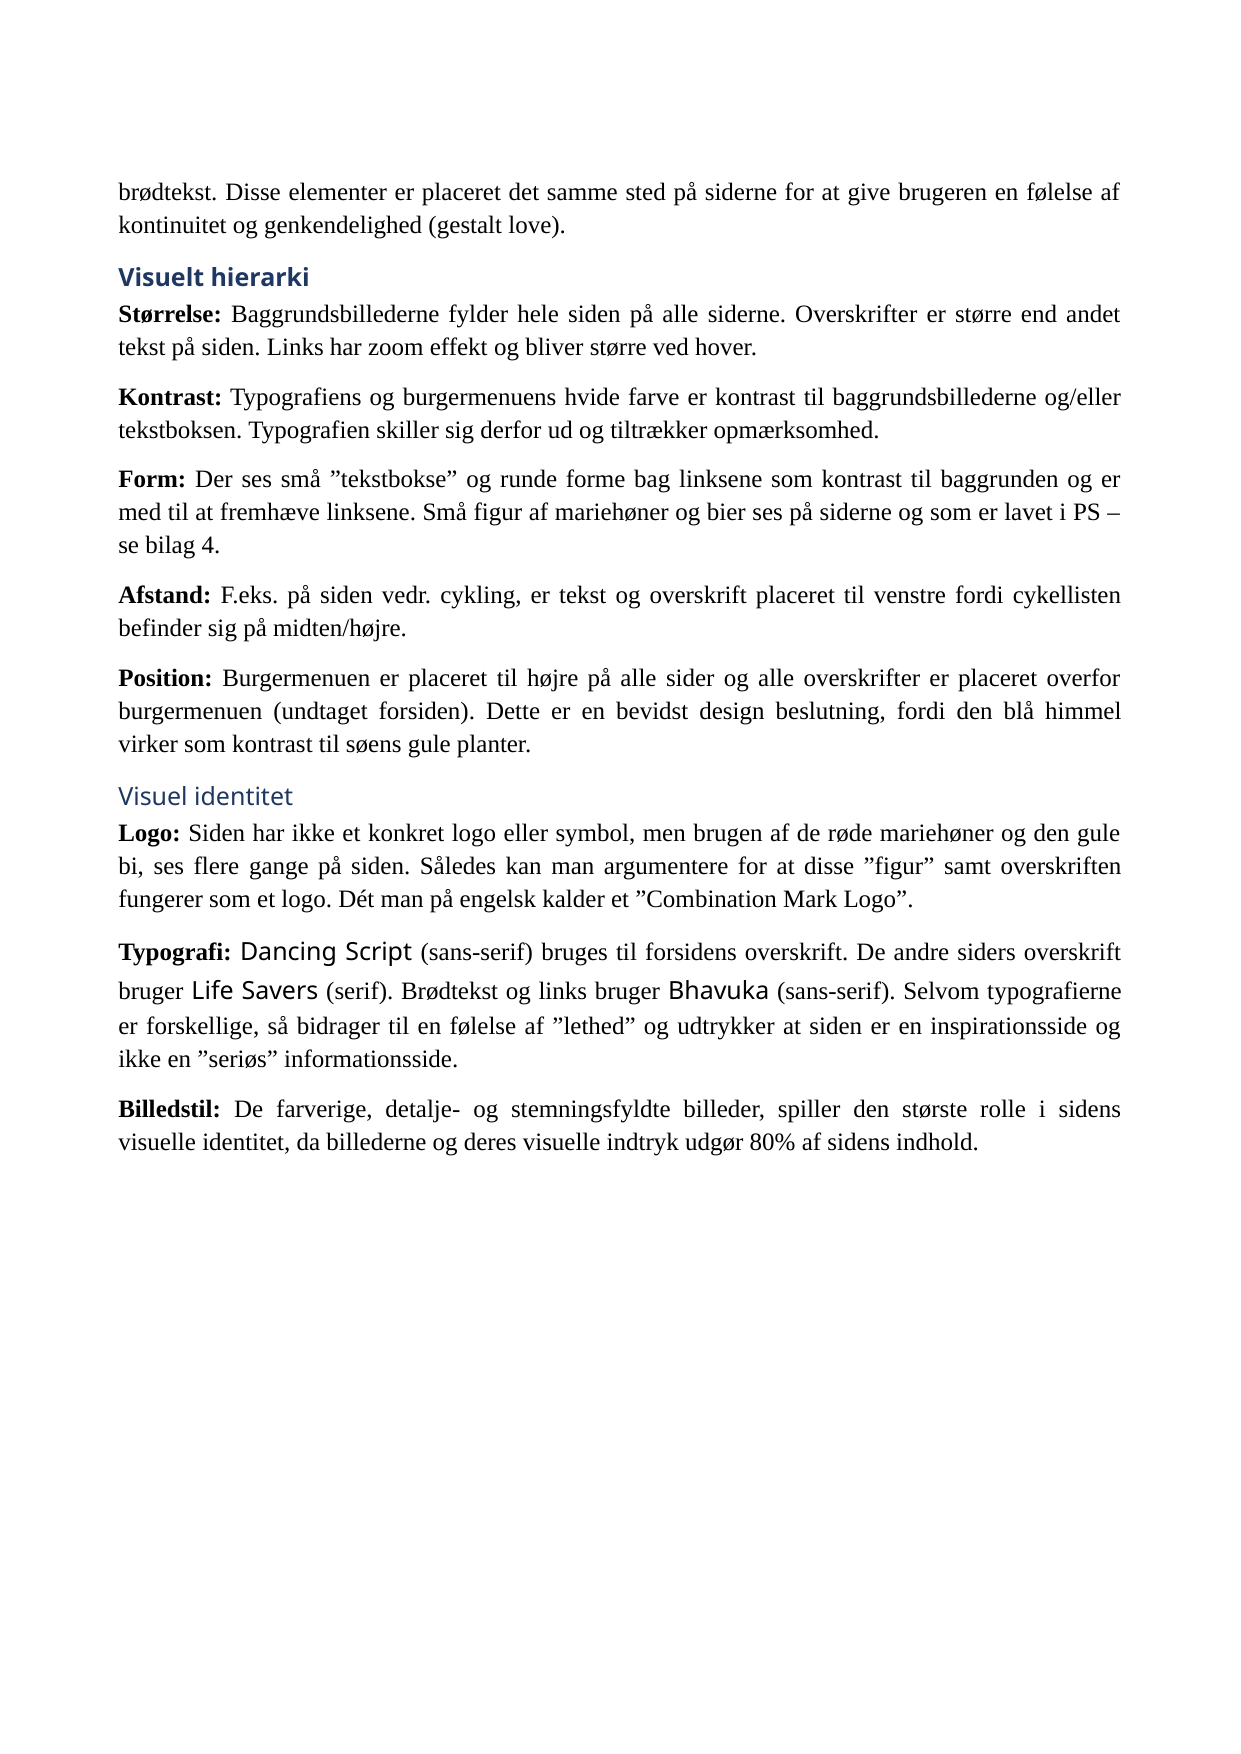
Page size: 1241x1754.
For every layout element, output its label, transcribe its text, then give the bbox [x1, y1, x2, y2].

text Position: Burgermenuen er placeret til højre på alle sider og alle overskrifter er placeret overfor burgermenuen (undtaget forsiden). Dette er en bevidst design beslutning, fordi den blå himmel virker som kontrast til søens gule planter. [118, 663, 1122, 758]
text Logo: Siden har ikke et konkret logo eller symbol, men brugen af de røde mariehøner og den gule bi, ses flere gange på siden. Således kan man argumentere for at disse ”figur” samt overskriften fungerer som et logo. Dét man på engelsk kalder et ”Combination Mark Logo”. [118, 818, 1122, 913]
text Typografi: Dancing Script (sans-serif) bruges til forsidens overskrift. De andre siders overskrift bruger Life Savers (serif). Brødtekst og links bruger Bhavuka (sans-serif). Selvom typografierne er forskellige, så bidrager til en følelse af ”lethed” og udtrykker at siden er en inspirationsside og ikke en ”seriøs” informationsside. [118, 933, 1122, 1073]
subtitle Visuelt hierarki [118, 260, 1122, 294]
text Kontrast: Typografiens og burgermenuens hvide farve er kontrast til baggrundsbillederne og/eller tekstboksen. Typografien skiller sig derfor ud og tiltrækker opmærksomhed. [118, 382, 1122, 443]
subtitle Visuel identitet [118, 779, 1122, 813]
text Afstand: F.eks. på siden vedr. cykling, er tekst og overskrift placeret til venstre fordi cykellisten befinder sig på midten/højre. [118, 580, 1122, 642]
text Form: Der ses små ”tekstbokse” og runde forme bag linksene som kontrast til baggrunden og er med til at fremhæve linksene. Små figur af mariehøner og bier ses på siderne og som er lavet i PS – se bilag 4. [118, 464, 1122, 559]
text Billedstil: De farverige, detalje- og stemningsfyldte billeder, spiller den største rolle i sidens visuelle identitet, da billederne og deres visuelle indtryk udgør 80% af sidens indhold. [118, 1094, 1122, 1156]
text Størrelse: Baggrundsbillederne fylder hele siden på alle siderne. Overskrifter er større end andet tekst på siden. Links har zoom effekt og bliver større ved hover. [118, 299, 1122, 361]
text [118, 177, 1122, 239]
